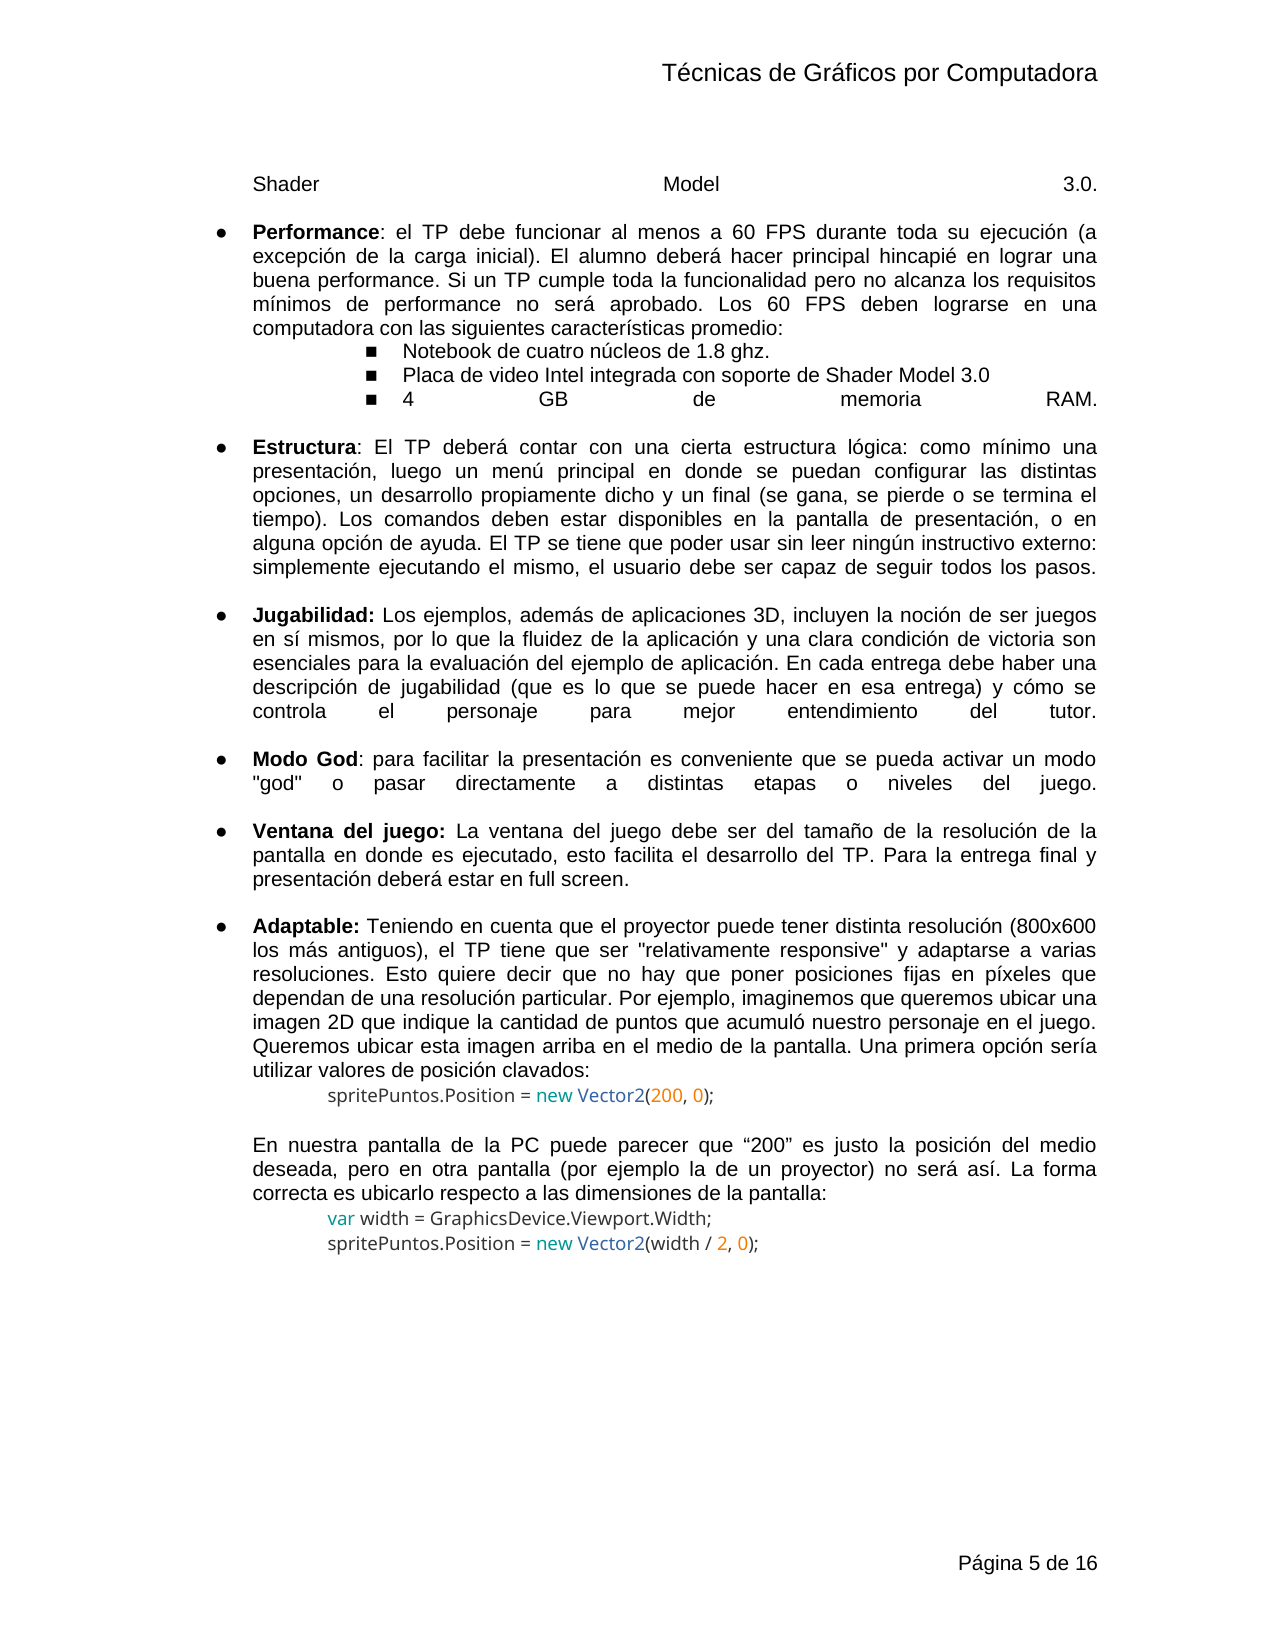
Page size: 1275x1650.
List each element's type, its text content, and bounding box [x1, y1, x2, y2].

text spritePuntos.Position = new Vector2(width / 2, 0); [252, 1230, 1098, 1256]
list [215, 172, 1098, 219]
list 4 GB de memoria RAM. [365, 387, 1098, 435]
list Adaptable: Teniendo en cuenta que el proyector puede tener distinta resolución (800x600 los más antiguos), el TP tiene que ser "relativamente responsive" y adaptarse a varias resoluciones. Esto quiere decir que no hay que poner posiciones fijas en píxeles que dependan de una resolución particular. Por ejemplo, imaginemos que queremos ubicar una imagen 2D que indique la cantidad de puntos que acumuló nuestro personaje en el juego. Queremos ubicar esta imagen arriba en el medio de la pantalla. Una primera opción sería utilizar valores de posición clavados: [215, 914, 1098, 1082]
text En nuestra pantalla de la PC puede parecer que “200” es justo la posición del medio deseada, pero en otra pantalla (por ejemplo la de un proyector) no será así. La forma correcta es ubicarlo respecto a las dimensiones de la pantalla: [252, 1133, 1098, 1205]
list Modo God: para facilitar la presentación es conveniente que se pueda activar un modo "god" o pasar directamente a distintas etapas o niveles del juego. [215, 747, 1098, 818]
list Jugabilidad: Los ejemplos, además de aplicaciones 3D, incluyen la noción de ser juegos en sí mismos, por lo que la fluidez de la aplicación y una clara condición de victoria son esenciales para la evaluación del ejemplo de aplicación. En cada entrega debe haber una descripción de jugabilidad (que es lo que se puede hacer en esa entrega) y cómo se controla el personaje para mejor entendimiento del tutor. [215, 603, 1098, 747]
list Notebook de cuatro núcleos de 1.8 ghz. [365, 339, 1098, 363]
list Performance: el TP debe funcionar al menos a 60 FPS durante toda su ejecución (a excepción de la carga inicial). El alumno deberá hacer principal hincapié en lograr una buena performance. Si un TP cumple toda la funcionalidad pero no alcanza los requisitos mínimos de performance no será aprobado. Los 60 FPS deben lograrse en una computadora con las siguientes características promedio: [215, 219, 1098, 339]
list Estructura: El TP deberá contar con una cierta estructura lógica: como mínimo una presentación, luego un menú principal en donde se puedan configurar las distintas opciones, un desarrollo propiamente dicho y un final (se gana, se pierde o se termina el tiempo). Los comandos deben estar disponibles en la pantalla de presentación, o en alguna opción de ayuda. El TP se tiene que poder usar sin leer ningún instructivo externo: simplemente ejecutando el mismo, el usuario debe ser capaz de seguir todos los pasos. [215, 435, 1098, 603]
text spritePuntos.Position = new Vector2(200, 0); [252, 1082, 1098, 1107]
list Ventana del juego: La ventana del juego debe ser del tamaño de la resolución de la pantalla en donde es ejecutado, esto facilita el desarrollo del TP. Para la entrega final y presentación deberá estar en full screen. [215, 818, 1098, 914]
text var width = GraphicsDevice.Viewport.Width; [252, 1205, 1098, 1230]
list Placa de video Intel integrada con soporte de Shader Model 3.0 [365, 363, 1098, 387]
